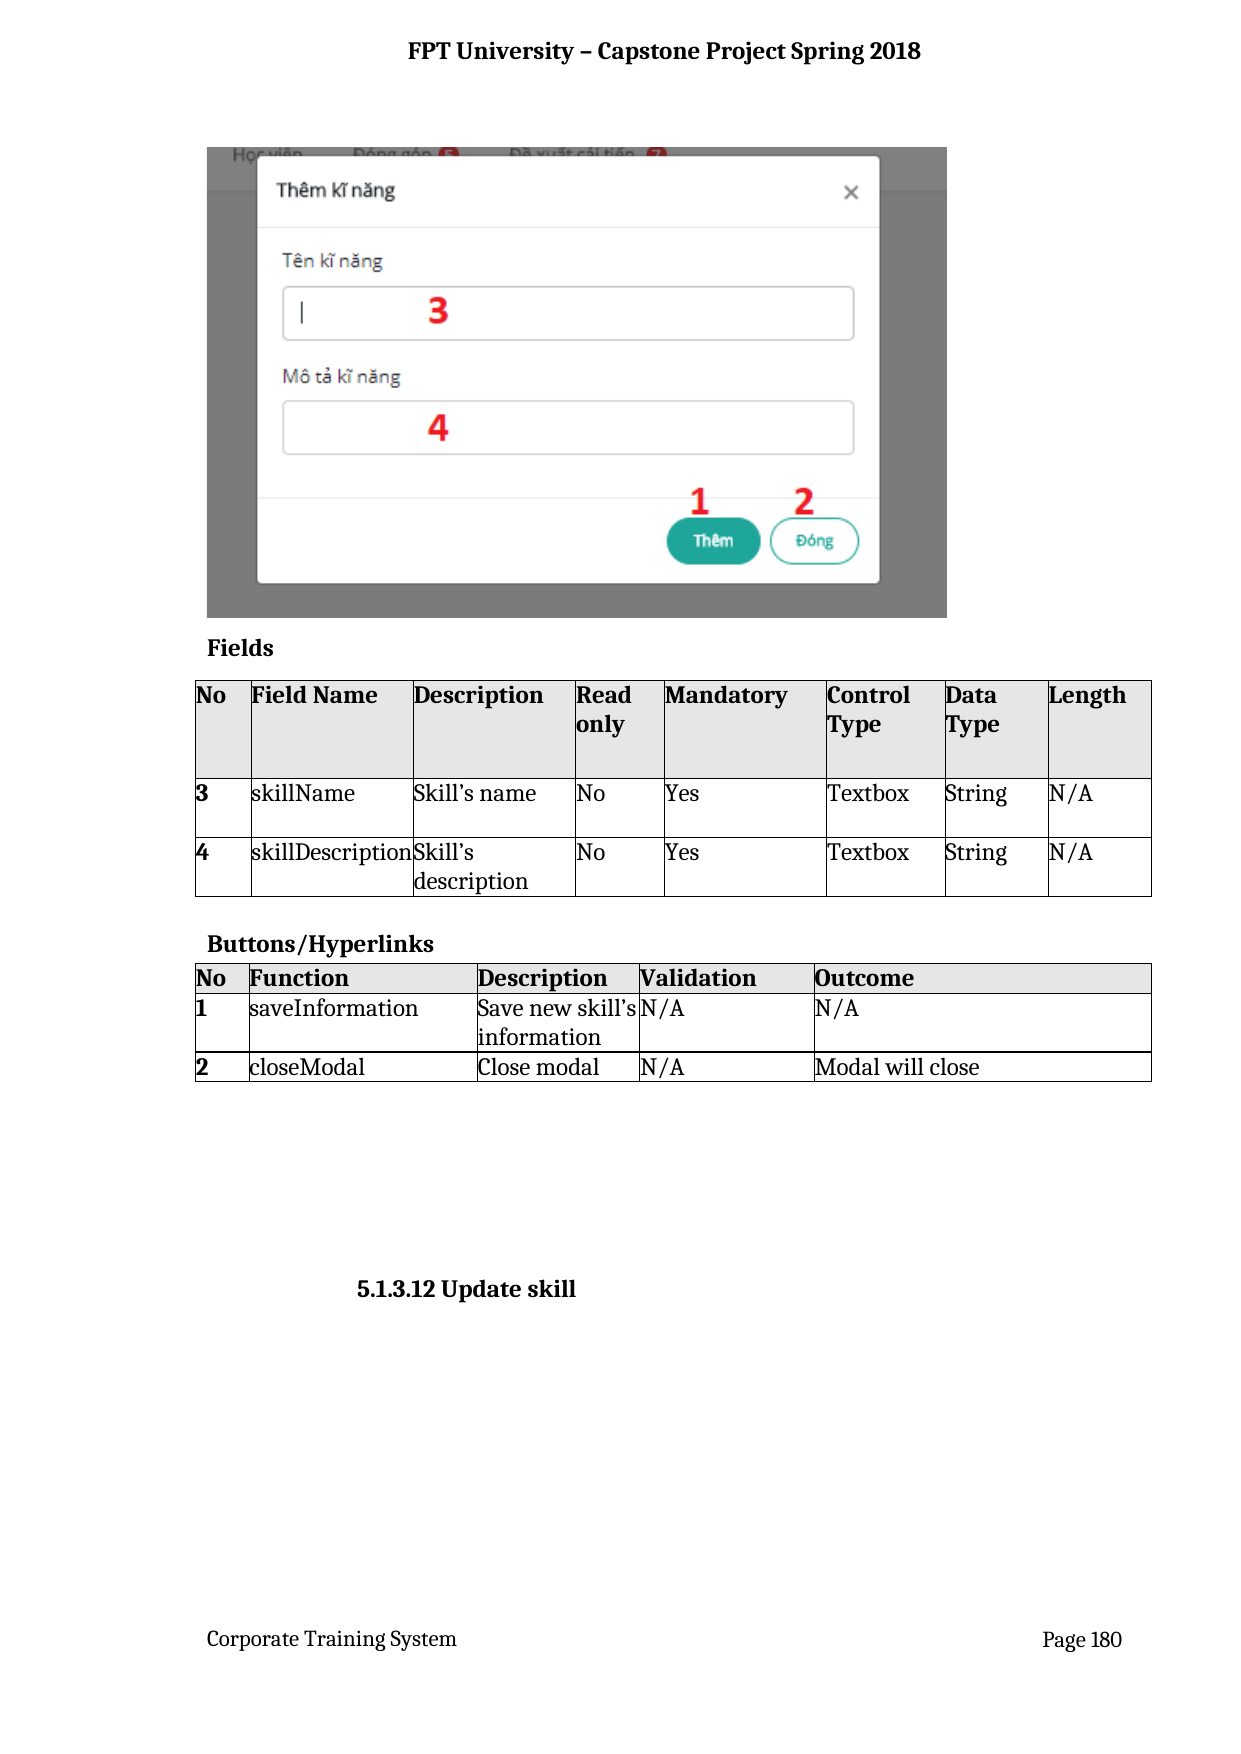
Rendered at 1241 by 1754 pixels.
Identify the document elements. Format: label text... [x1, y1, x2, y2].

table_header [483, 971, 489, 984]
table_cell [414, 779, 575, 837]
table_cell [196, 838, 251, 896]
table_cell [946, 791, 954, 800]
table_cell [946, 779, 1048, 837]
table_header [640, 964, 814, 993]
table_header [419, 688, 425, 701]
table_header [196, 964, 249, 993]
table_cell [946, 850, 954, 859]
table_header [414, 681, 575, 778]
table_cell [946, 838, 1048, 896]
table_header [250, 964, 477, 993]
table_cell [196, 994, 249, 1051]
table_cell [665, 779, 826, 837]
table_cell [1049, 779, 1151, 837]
picture [206, 147, 947, 618]
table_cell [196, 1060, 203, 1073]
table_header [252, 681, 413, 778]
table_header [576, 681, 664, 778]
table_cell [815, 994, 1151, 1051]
subtitle 5.1.3.12 Update skill [357, 1275, 1124, 1304]
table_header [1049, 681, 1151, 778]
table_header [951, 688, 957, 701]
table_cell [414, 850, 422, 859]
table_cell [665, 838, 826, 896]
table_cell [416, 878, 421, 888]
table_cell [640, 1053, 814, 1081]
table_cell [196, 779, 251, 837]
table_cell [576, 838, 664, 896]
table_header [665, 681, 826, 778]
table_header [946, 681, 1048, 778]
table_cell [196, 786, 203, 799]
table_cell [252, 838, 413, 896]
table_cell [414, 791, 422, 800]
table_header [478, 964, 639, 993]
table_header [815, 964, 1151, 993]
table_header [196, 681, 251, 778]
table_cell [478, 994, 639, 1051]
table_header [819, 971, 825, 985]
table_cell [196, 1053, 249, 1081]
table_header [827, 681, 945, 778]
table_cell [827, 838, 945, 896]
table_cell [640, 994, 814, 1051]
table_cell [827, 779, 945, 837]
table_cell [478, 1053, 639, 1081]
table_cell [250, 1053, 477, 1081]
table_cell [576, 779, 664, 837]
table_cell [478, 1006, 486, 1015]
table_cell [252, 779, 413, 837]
text Buttons/Hyperlinks [207, 930, 1122, 959]
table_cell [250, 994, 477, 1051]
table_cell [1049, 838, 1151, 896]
text Fields [207, 634, 1122, 663]
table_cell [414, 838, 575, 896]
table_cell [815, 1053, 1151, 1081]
